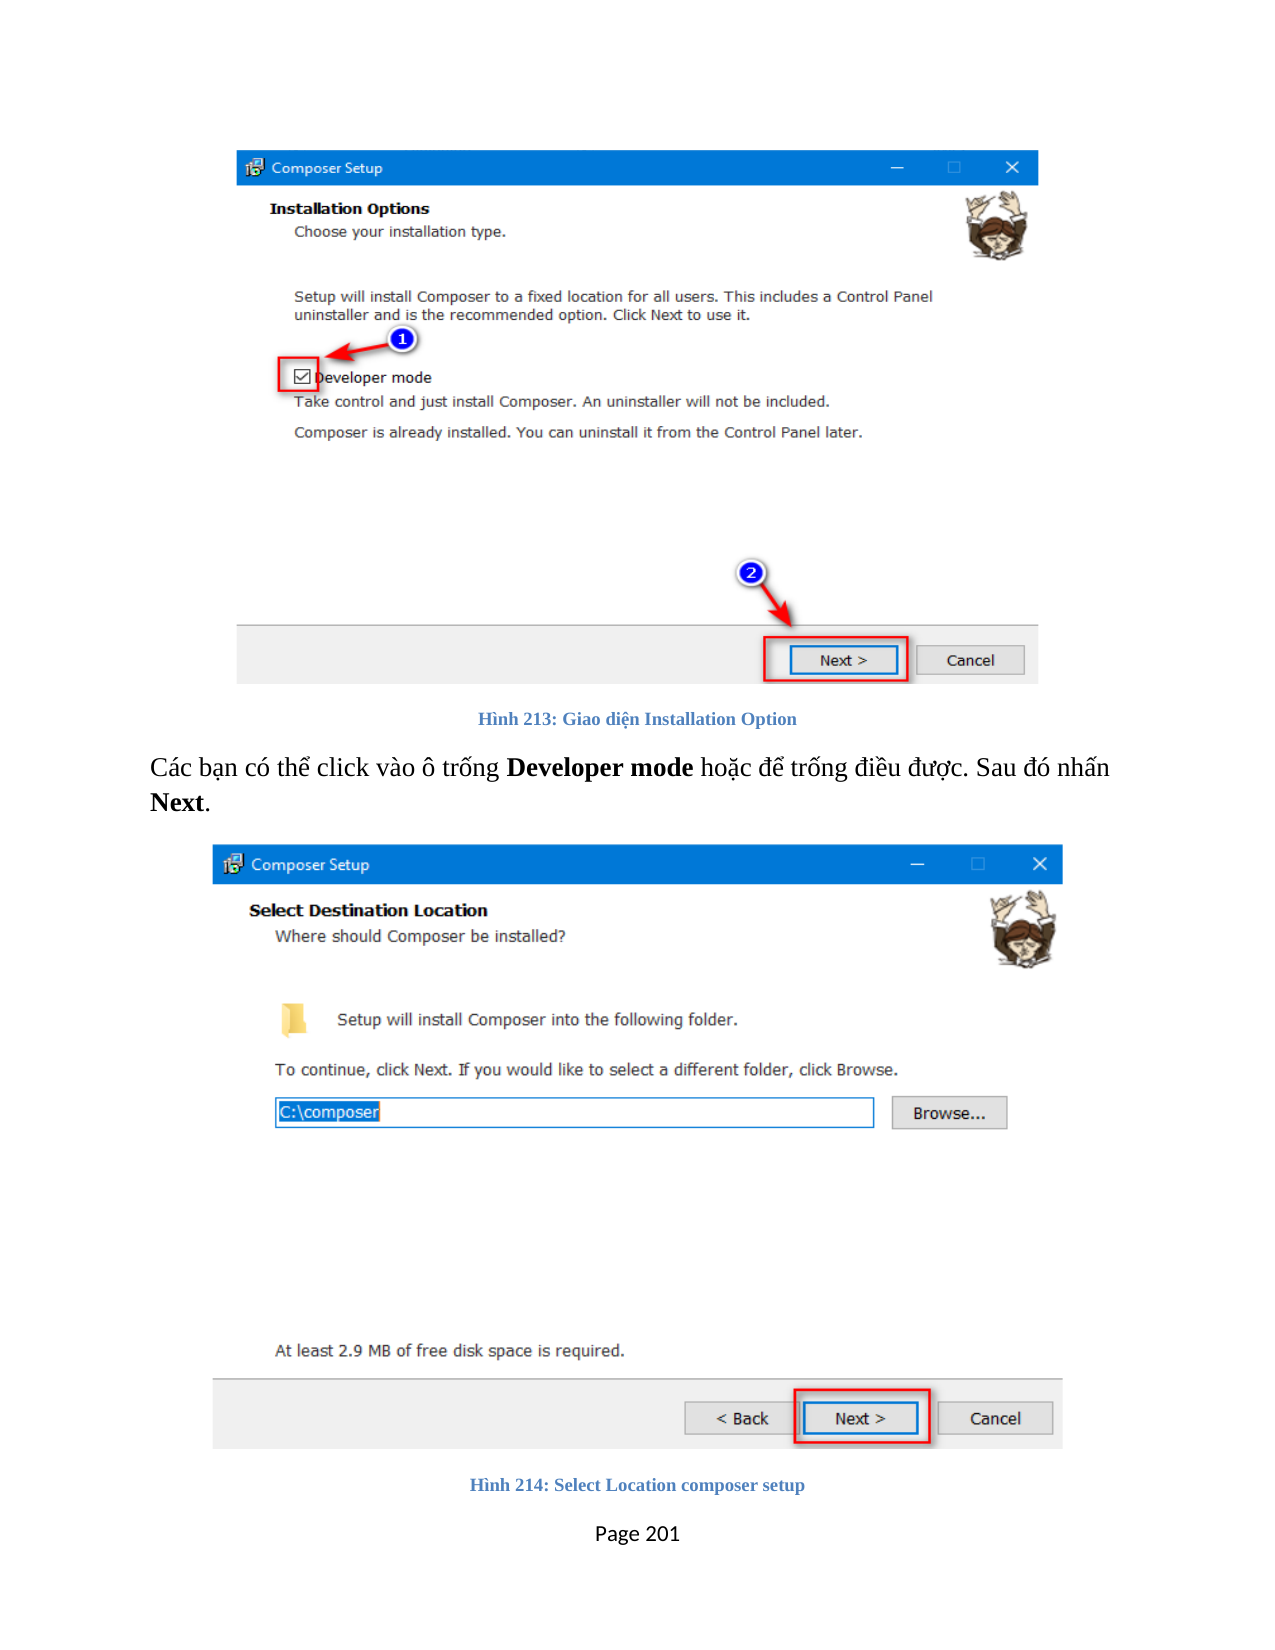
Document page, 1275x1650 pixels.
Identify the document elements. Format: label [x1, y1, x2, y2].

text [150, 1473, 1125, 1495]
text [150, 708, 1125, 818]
picture [236, 150, 1039, 684]
picture [212, 843, 1063, 1449]
